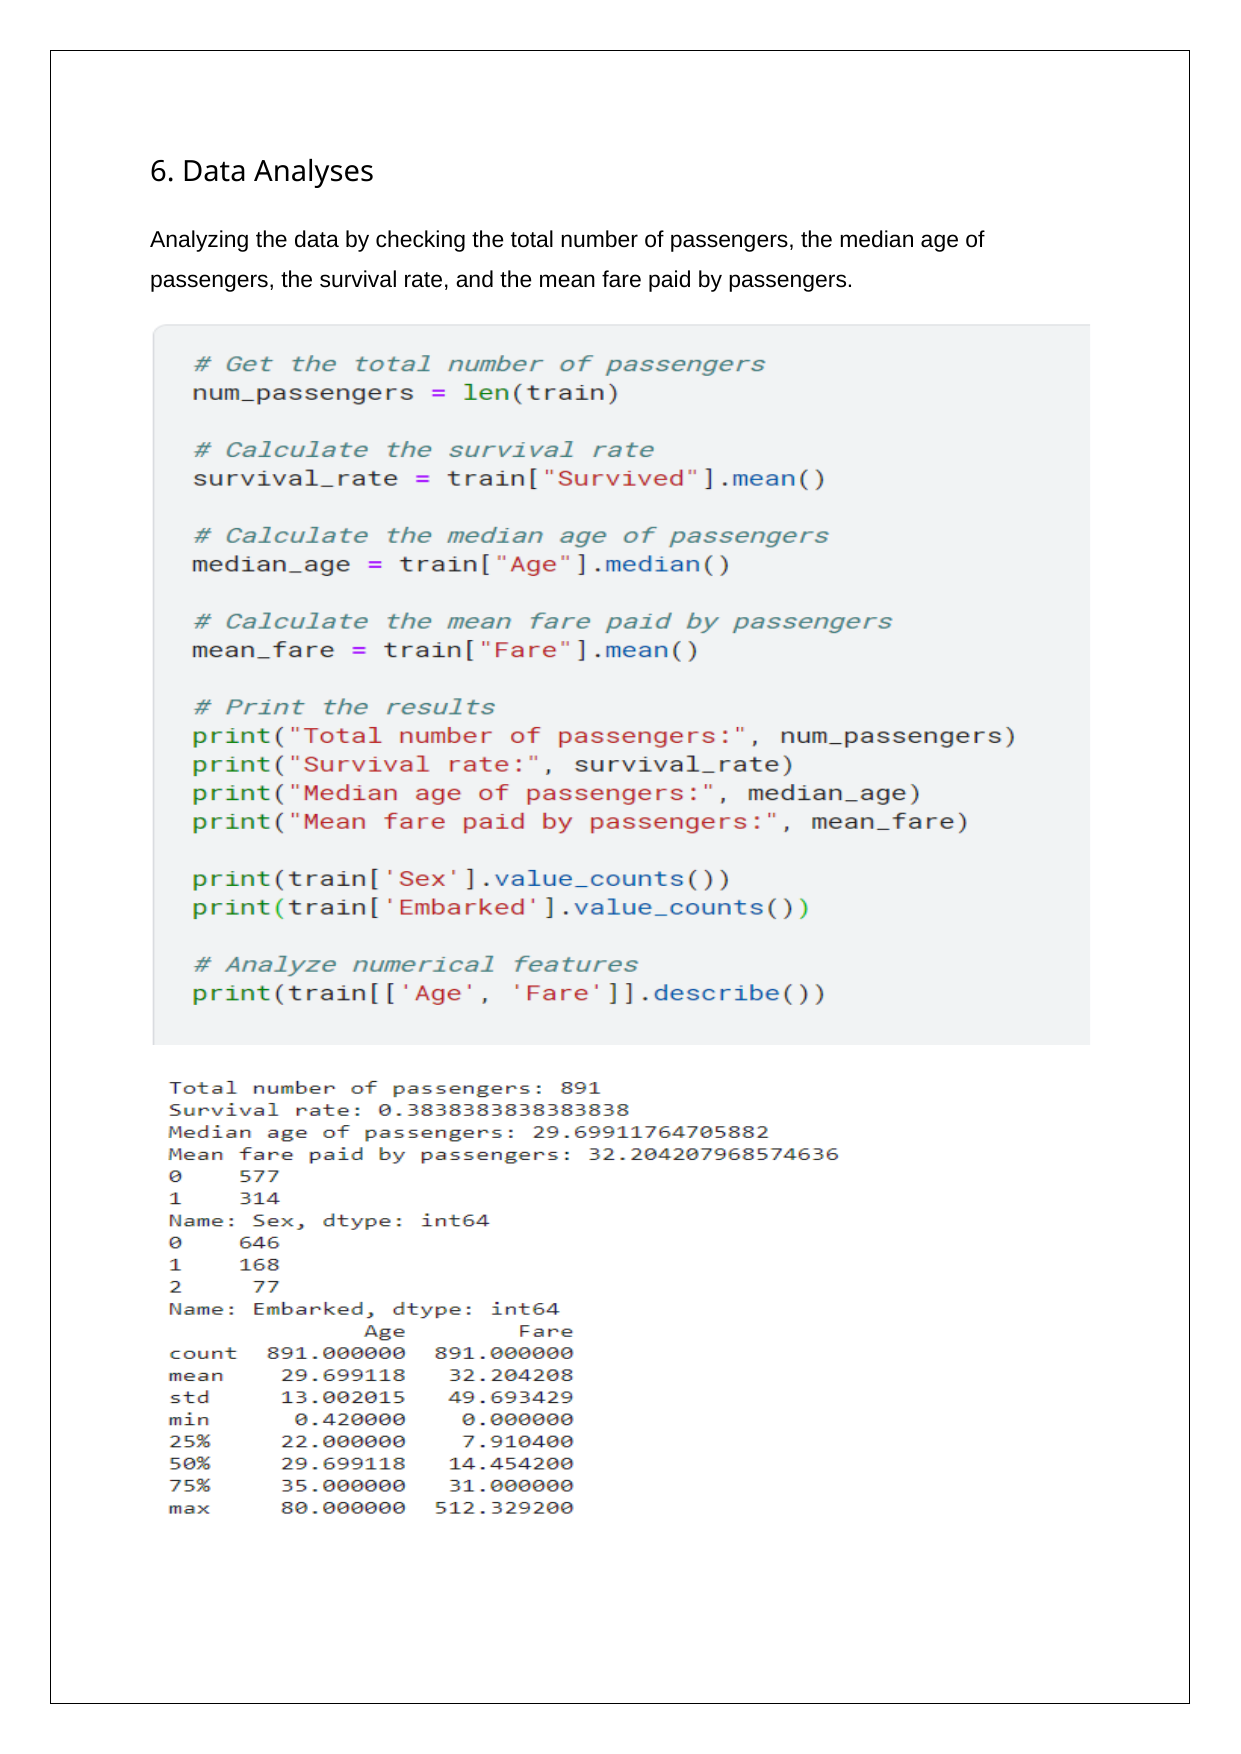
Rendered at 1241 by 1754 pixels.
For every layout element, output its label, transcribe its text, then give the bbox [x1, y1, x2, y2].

text 6. Data Analyses [150, 150, 1090, 190]
text Analyzing the data by checking the total number of passengers, the median age of passengers, the survival rate, and the mean fare paid by passengers. [150, 226, 1090, 292]
picture [150, 1075, 871, 1523]
picture [150, 321, 1091, 1045]
